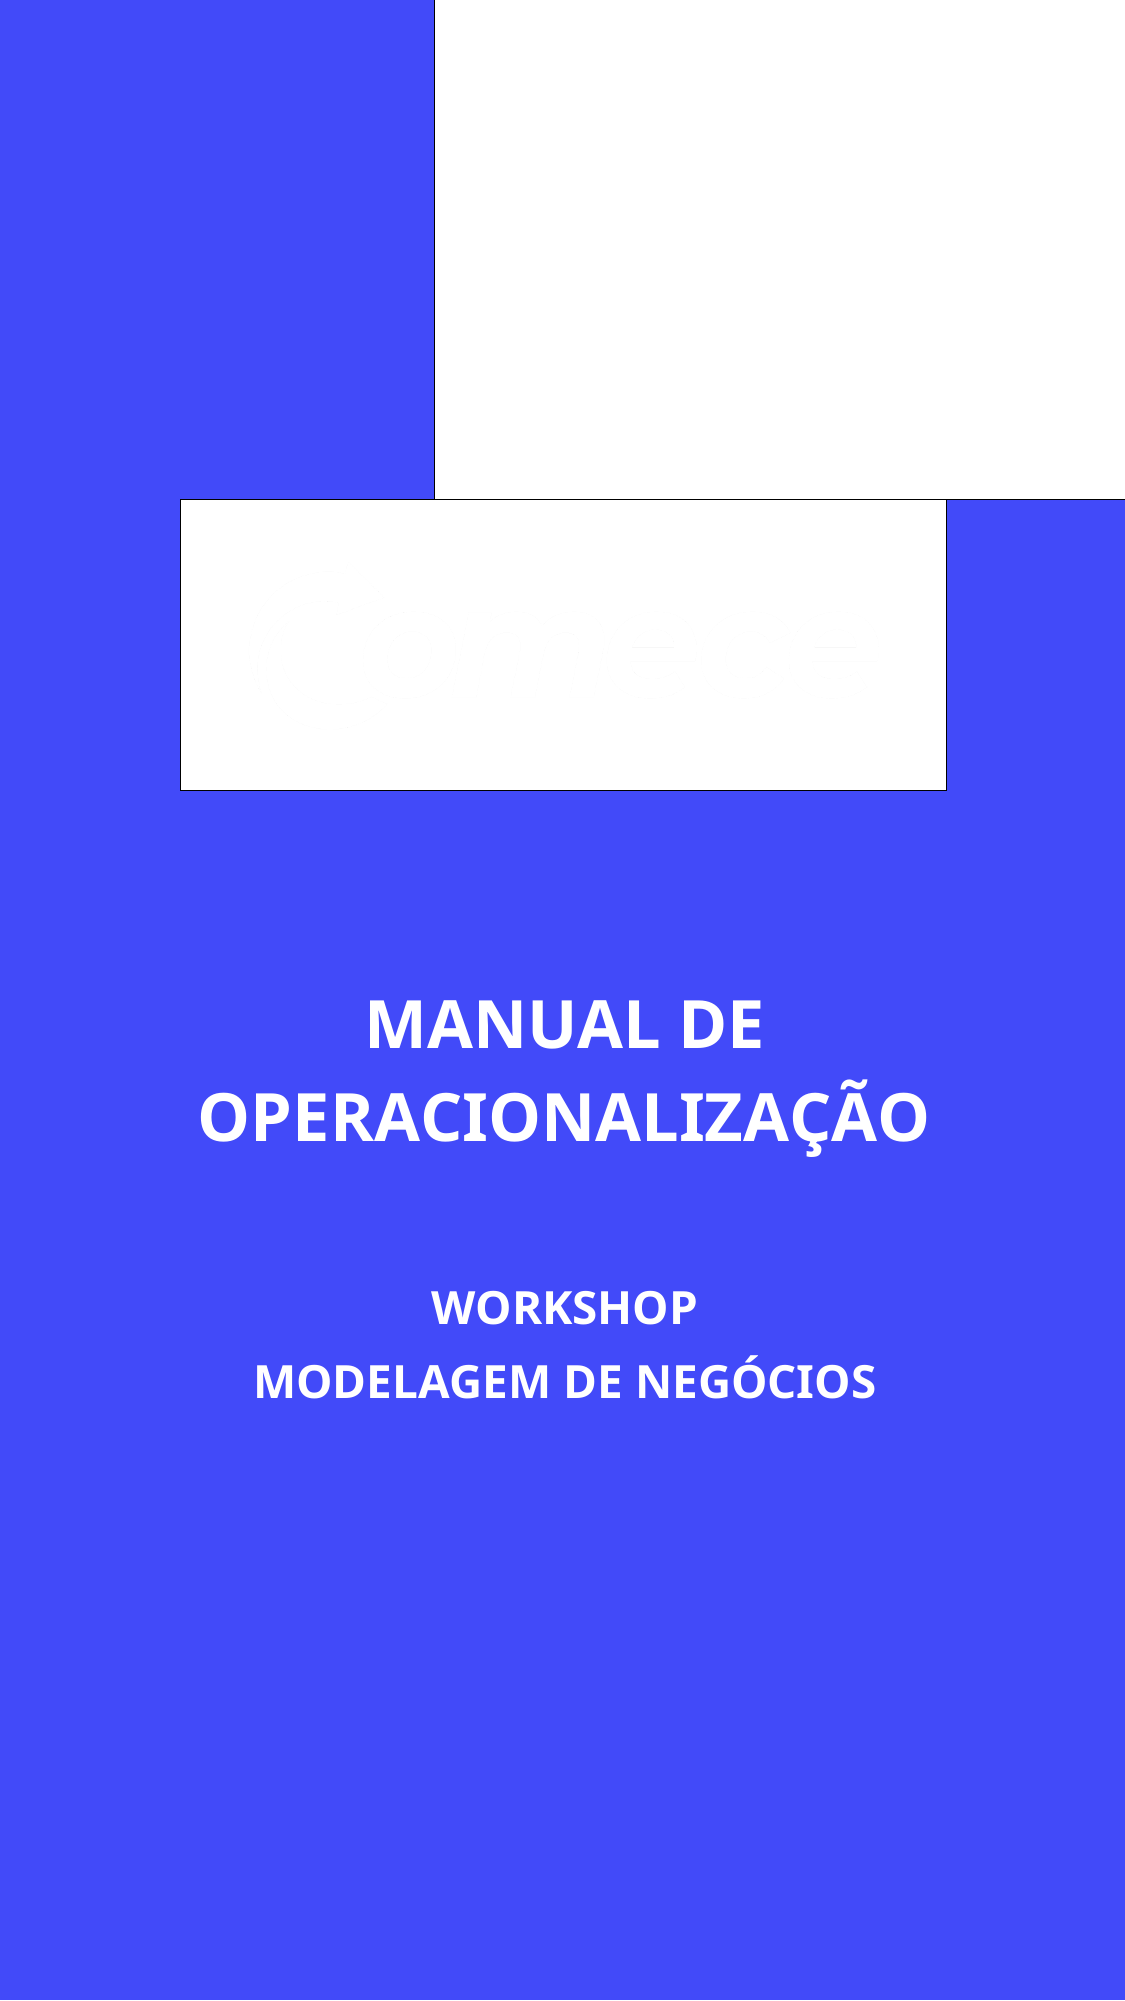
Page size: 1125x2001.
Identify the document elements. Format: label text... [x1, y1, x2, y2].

text MANUAL DE OPERACIONALIZAÇÃO [83, 977, 1046, 1161]
picture [435, 0, 1125, 499]
picture [181, 500, 946, 790]
text WORKSHOP [83, 1276, 1046, 1338]
text MODELAGEM DE NEGÓCIOS [83, 1349, 1046, 1412]
